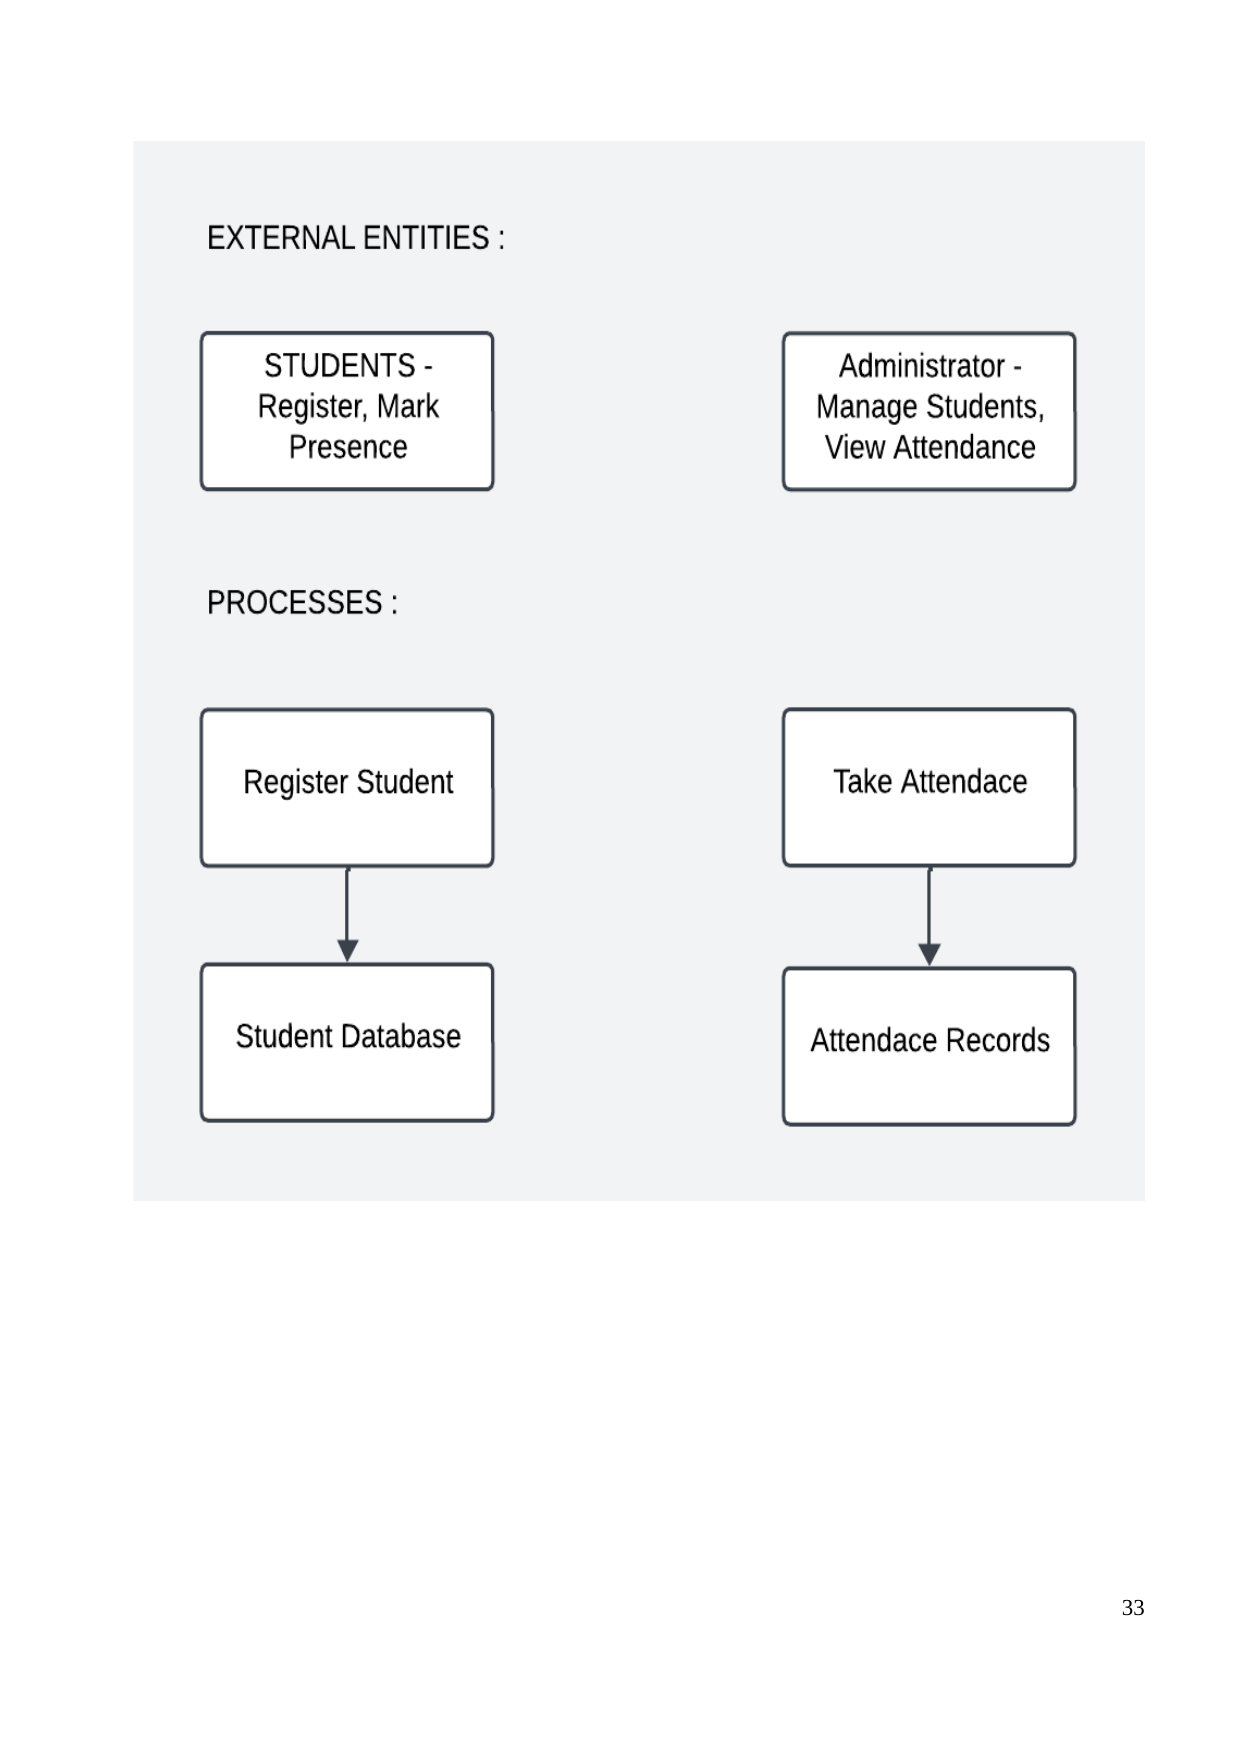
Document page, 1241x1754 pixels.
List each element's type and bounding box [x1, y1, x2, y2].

picture [133, 141, 1145, 1201]
